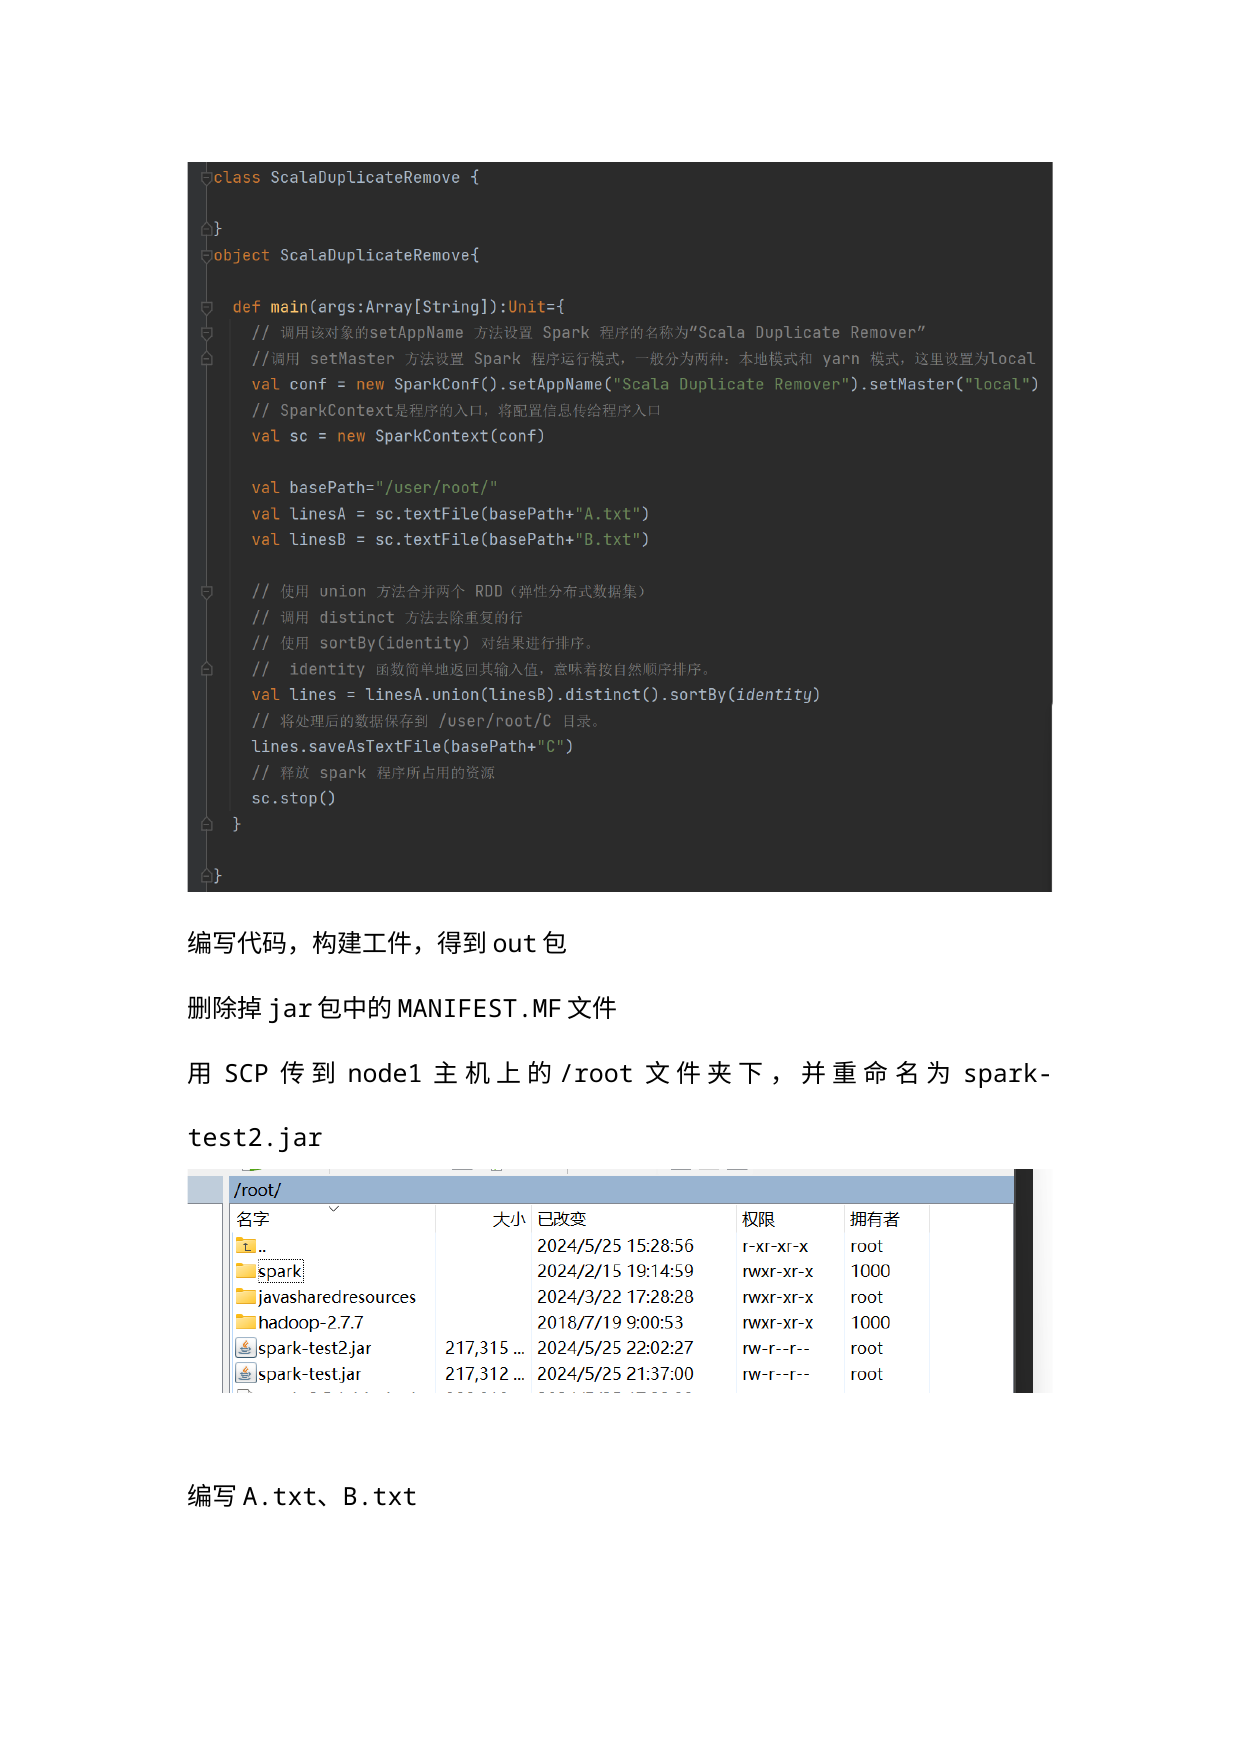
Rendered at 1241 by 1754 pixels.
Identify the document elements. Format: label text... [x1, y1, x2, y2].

text 用SCP传到node1主机上的/root文件夹下，并重命名为spark-test2.jar [187, 1039, 1053, 1169]
text 编写代码，构建工件，得到out包 [187, 909, 1053, 974]
text 删除掉jar包中的MANIFEST.MF文件 [187, 974, 1053, 1039]
picture [187, 1169, 1053, 1393]
text 编写A.txt、B.txt [187, 1462, 1053, 1527]
picture [187, 162, 1053, 892]
